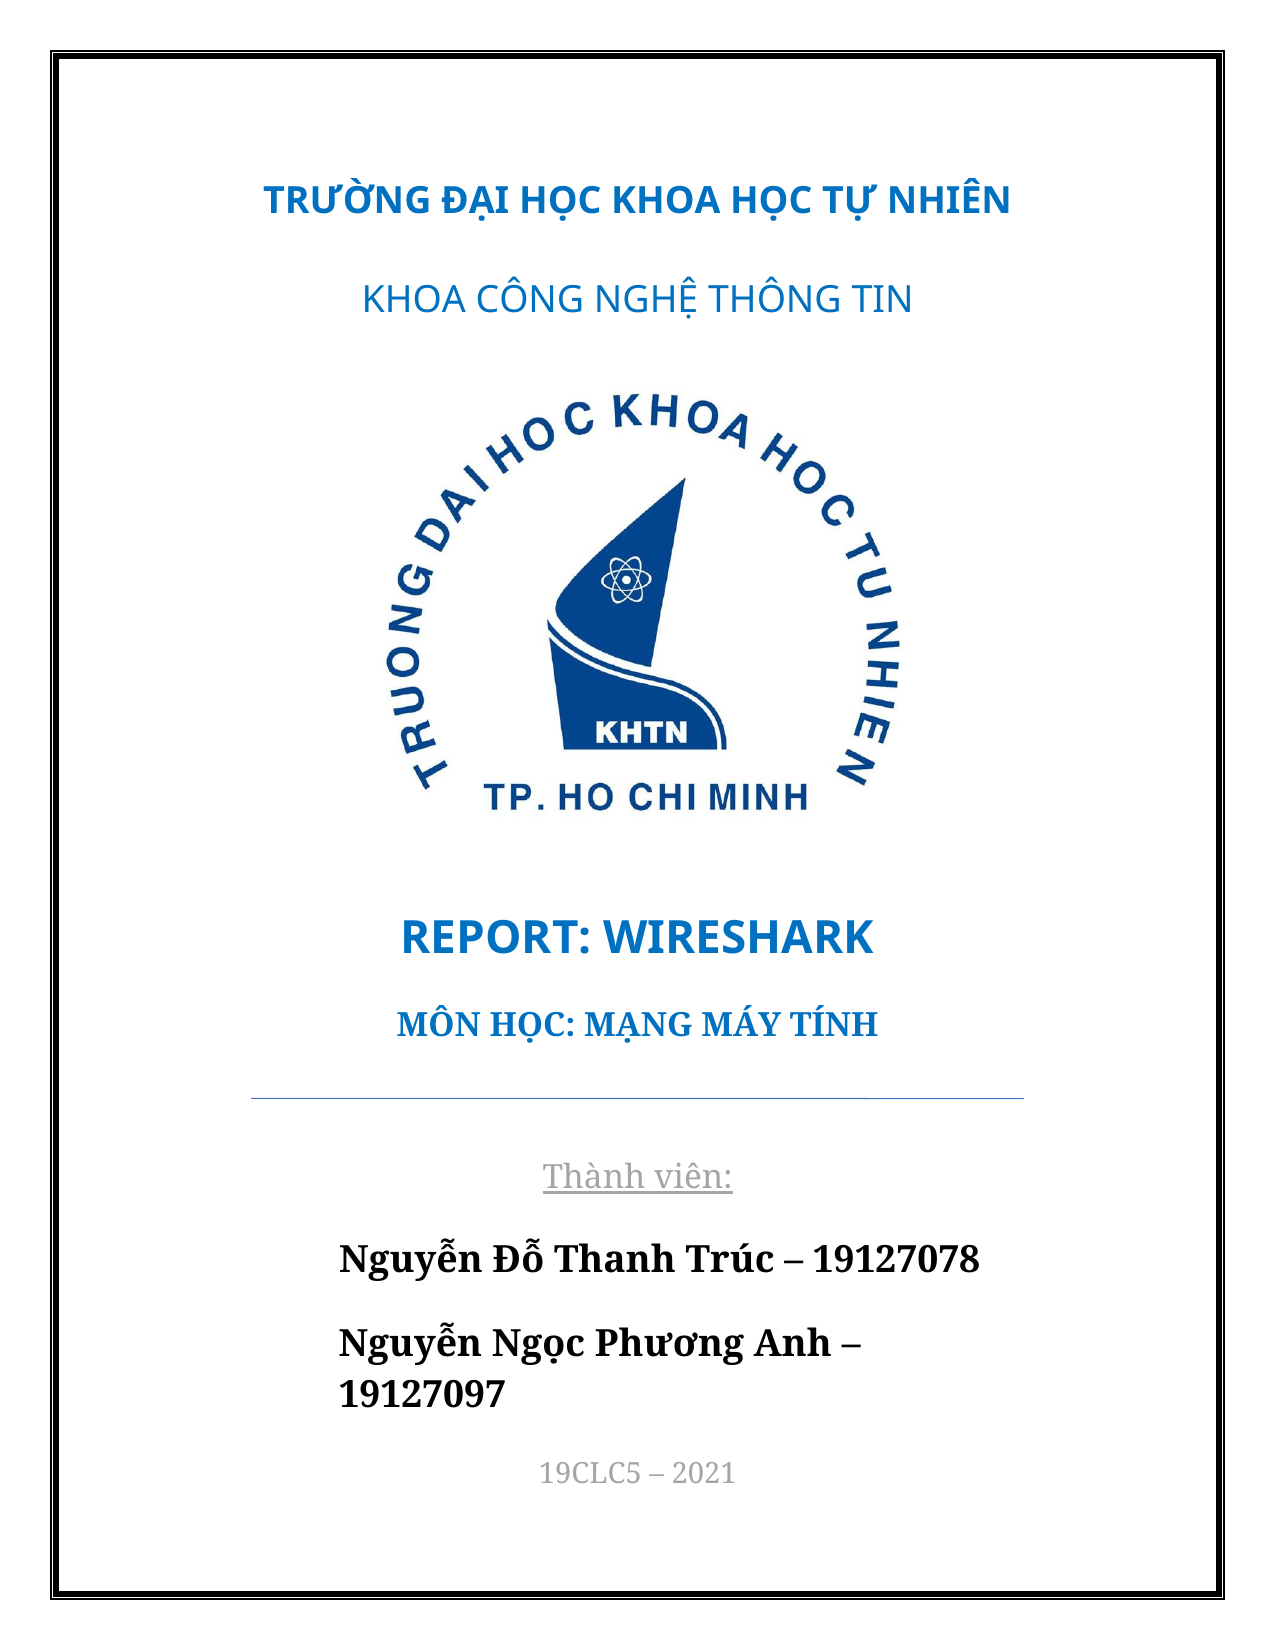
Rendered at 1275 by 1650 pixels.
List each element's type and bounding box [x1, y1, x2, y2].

picture [538, 289, 550, 307]
picture [735, 289, 749, 297]
picture [329, 289, 946, 915]
picture [418, 289, 435, 309]
picture [391, 289, 405, 297]
picture [795, 289, 807, 307]
picture [505, 289, 522, 309]
picture [762, 289, 779, 309]
picture [368, 289, 376, 298]
picture [603, 289, 615, 307]
picture [895, 289, 907, 307]
picture [656, 289, 670, 297]
picture [449, 290, 457, 301]
